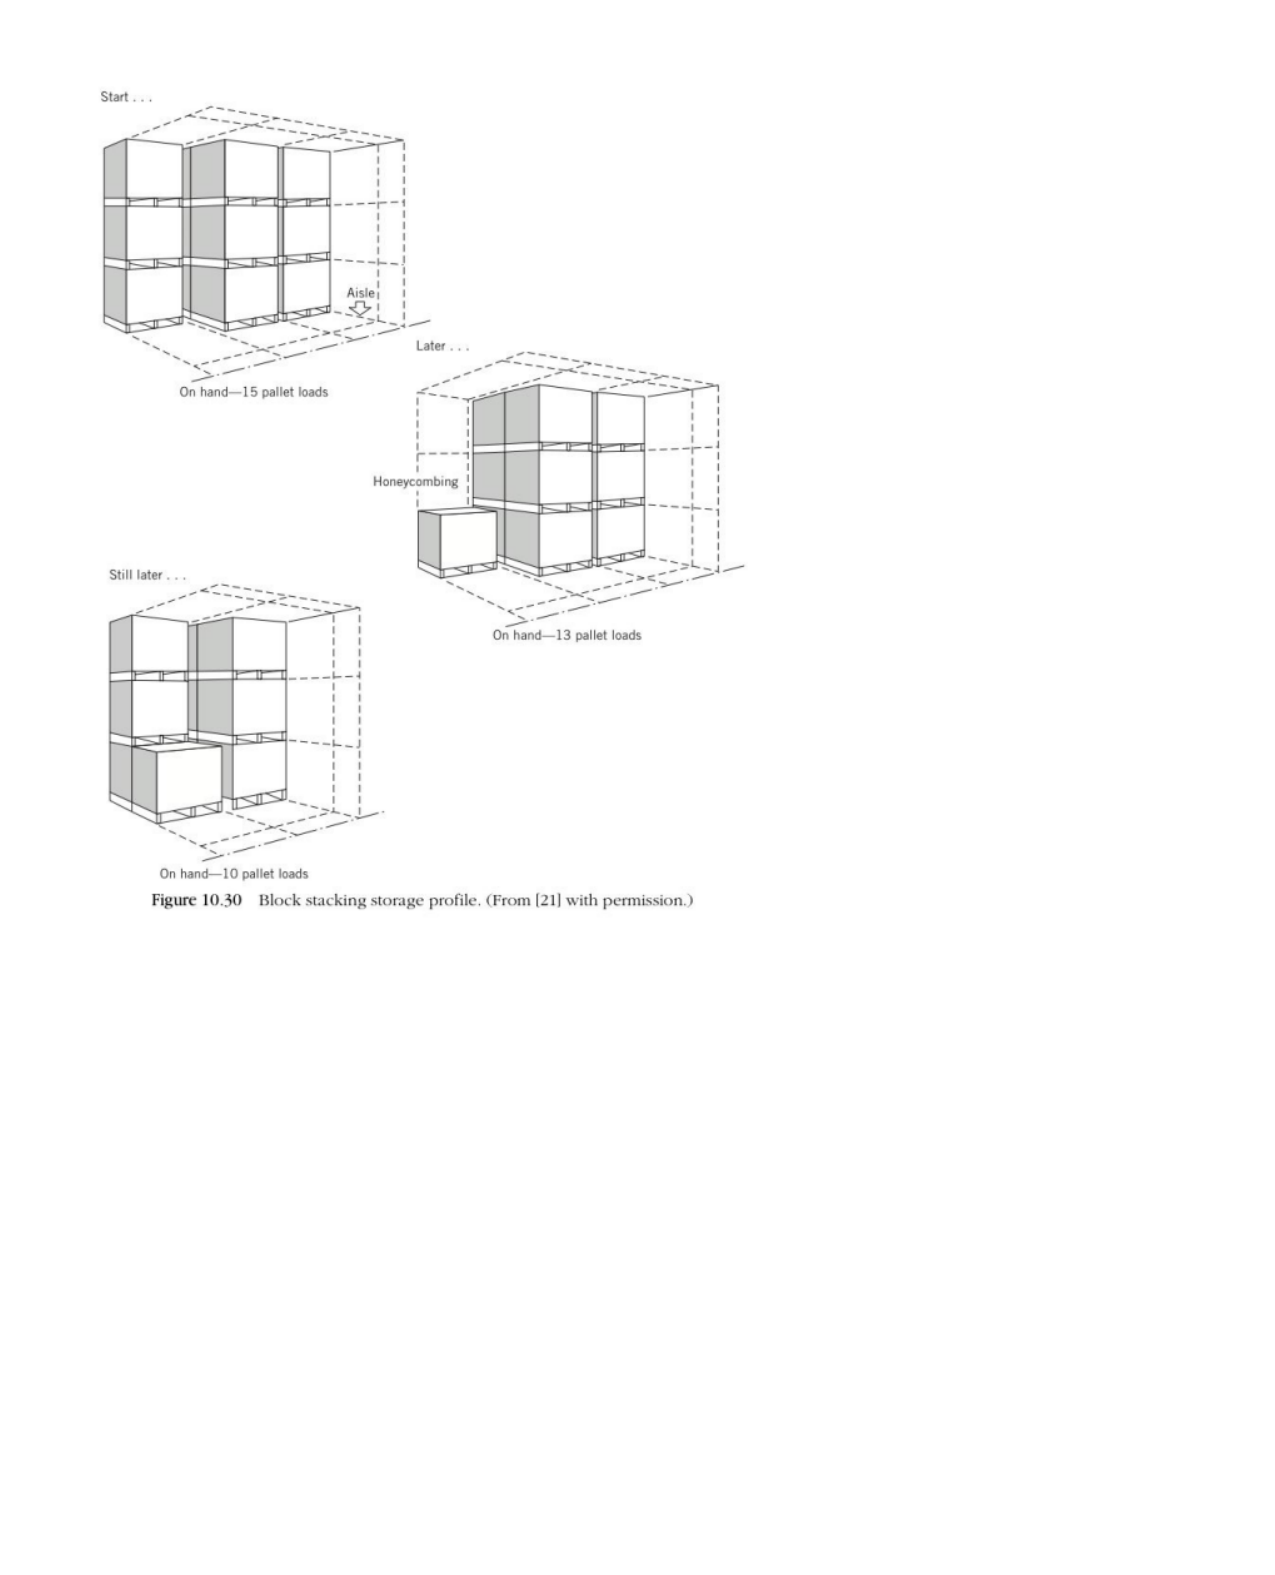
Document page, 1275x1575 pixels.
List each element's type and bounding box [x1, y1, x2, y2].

picture [75, 75, 748, 924]
